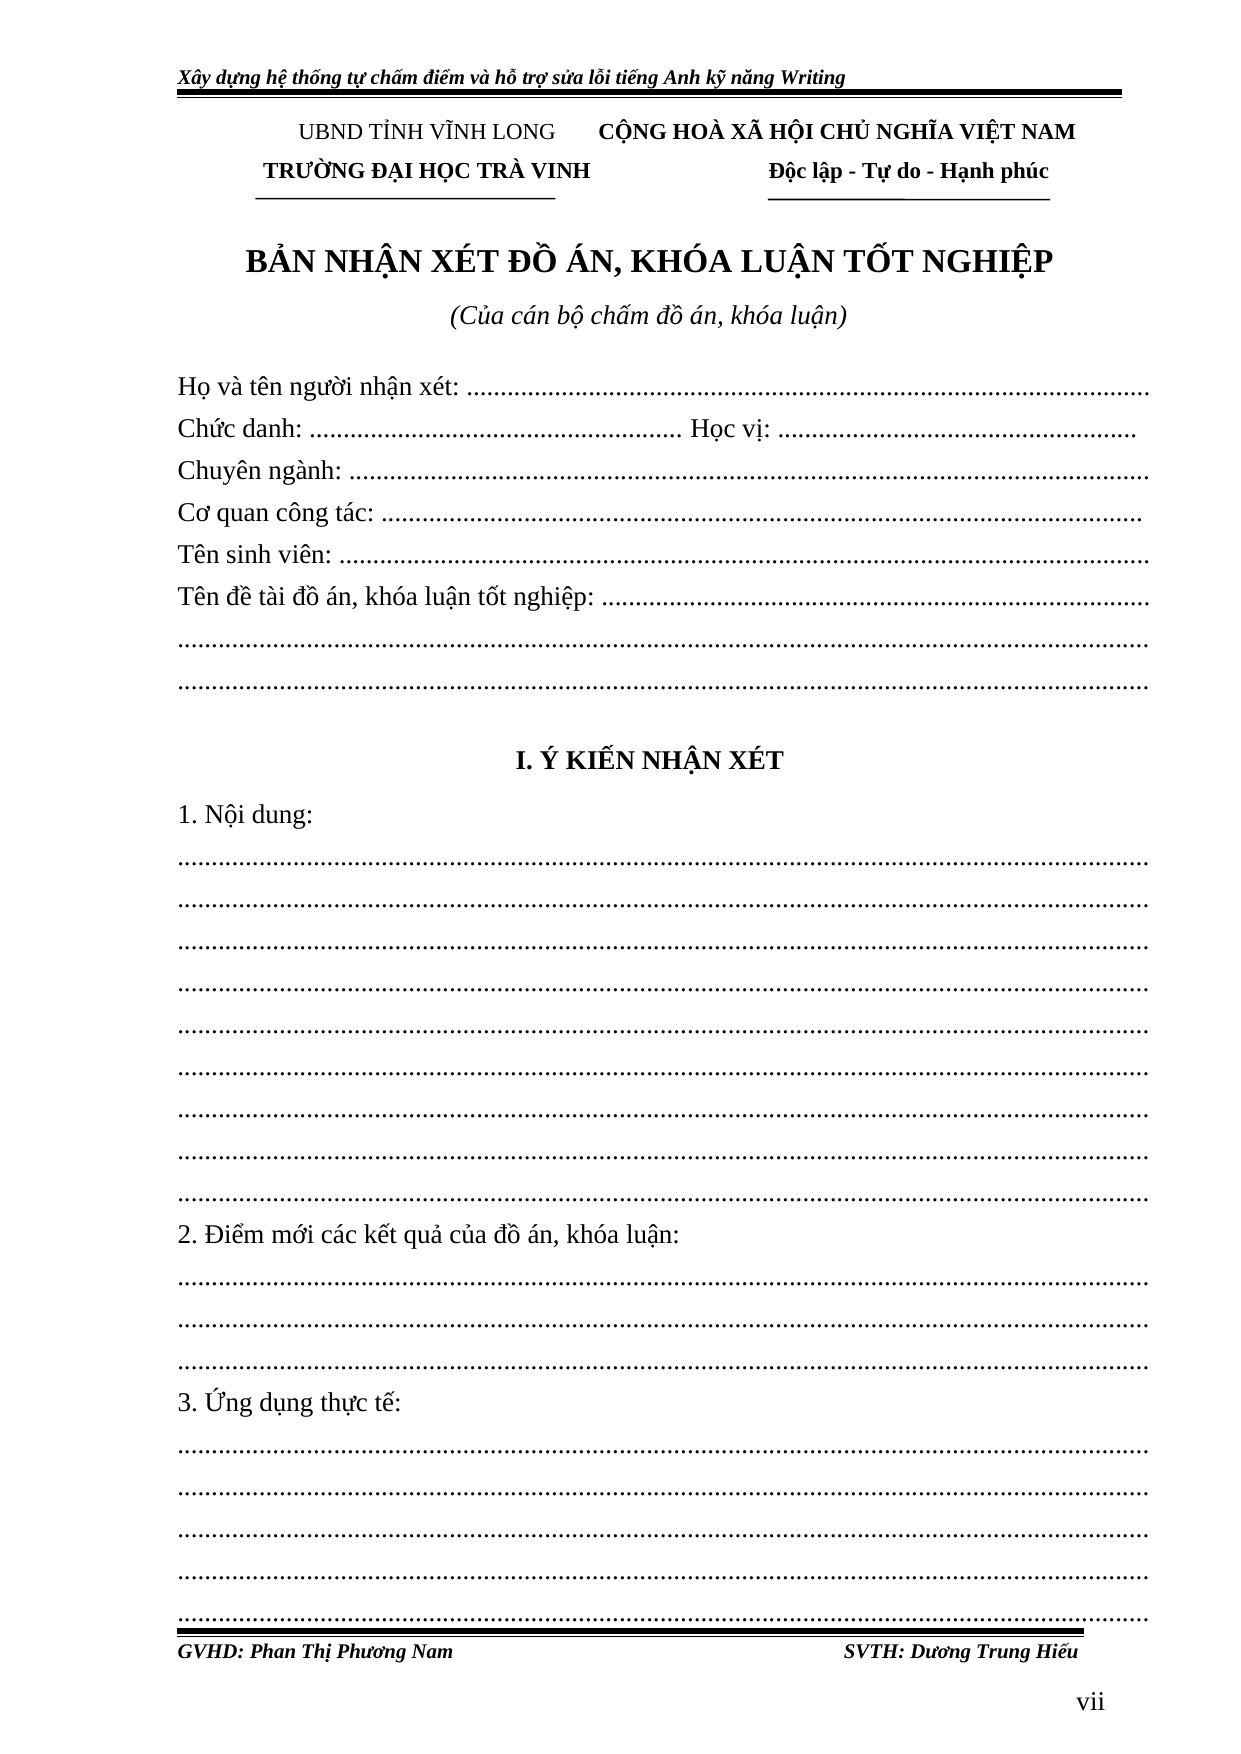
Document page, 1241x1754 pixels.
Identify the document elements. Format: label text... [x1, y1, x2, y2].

text 3. Ứng dụng thực tế: [177, 1386, 1122, 1417]
text Chức danh: Học vị: [177, 412, 1122, 444]
text Cơ quan công tác: [177, 496, 1122, 528]
text Tên sinh viên: [177, 538, 1122, 569]
text I. Ý KIẾN NHẬN XÉT [177, 744, 1122, 775]
text 1. Nội dung: [177, 798, 1122, 829]
text Họ và tên người nhận xét: [177, 371, 1122, 402]
text (Của cán bộ chấm đồ án, khóa luận) [177, 299, 1122, 330]
text TRƯỜNG ĐẠI HỌC TRÀ VINH Độc lập - Tự do - Hạnh phúc [177, 158, 1122, 184]
text Chuyên ngành: [177, 454, 1122, 486]
text Tên đề tài đồ án, khóa luận tốt nghiệp: [177, 580, 1122, 612]
text 2. Điểm mới các kết quả của đồ án, khóa luận: [177, 1218, 1122, 1249]
text UBND TỈNH VĨNH LONG CỘNG HOÀ XÃ HỘI CHỦ NGHĨA VIỆT NAM [177, 118, 1122, 144]
text BẢN NHẬN XÉT ĐỒ ÁN, KHÓA LUẬN TỐT NGHIỆP [177, 241, 1122, 280]
